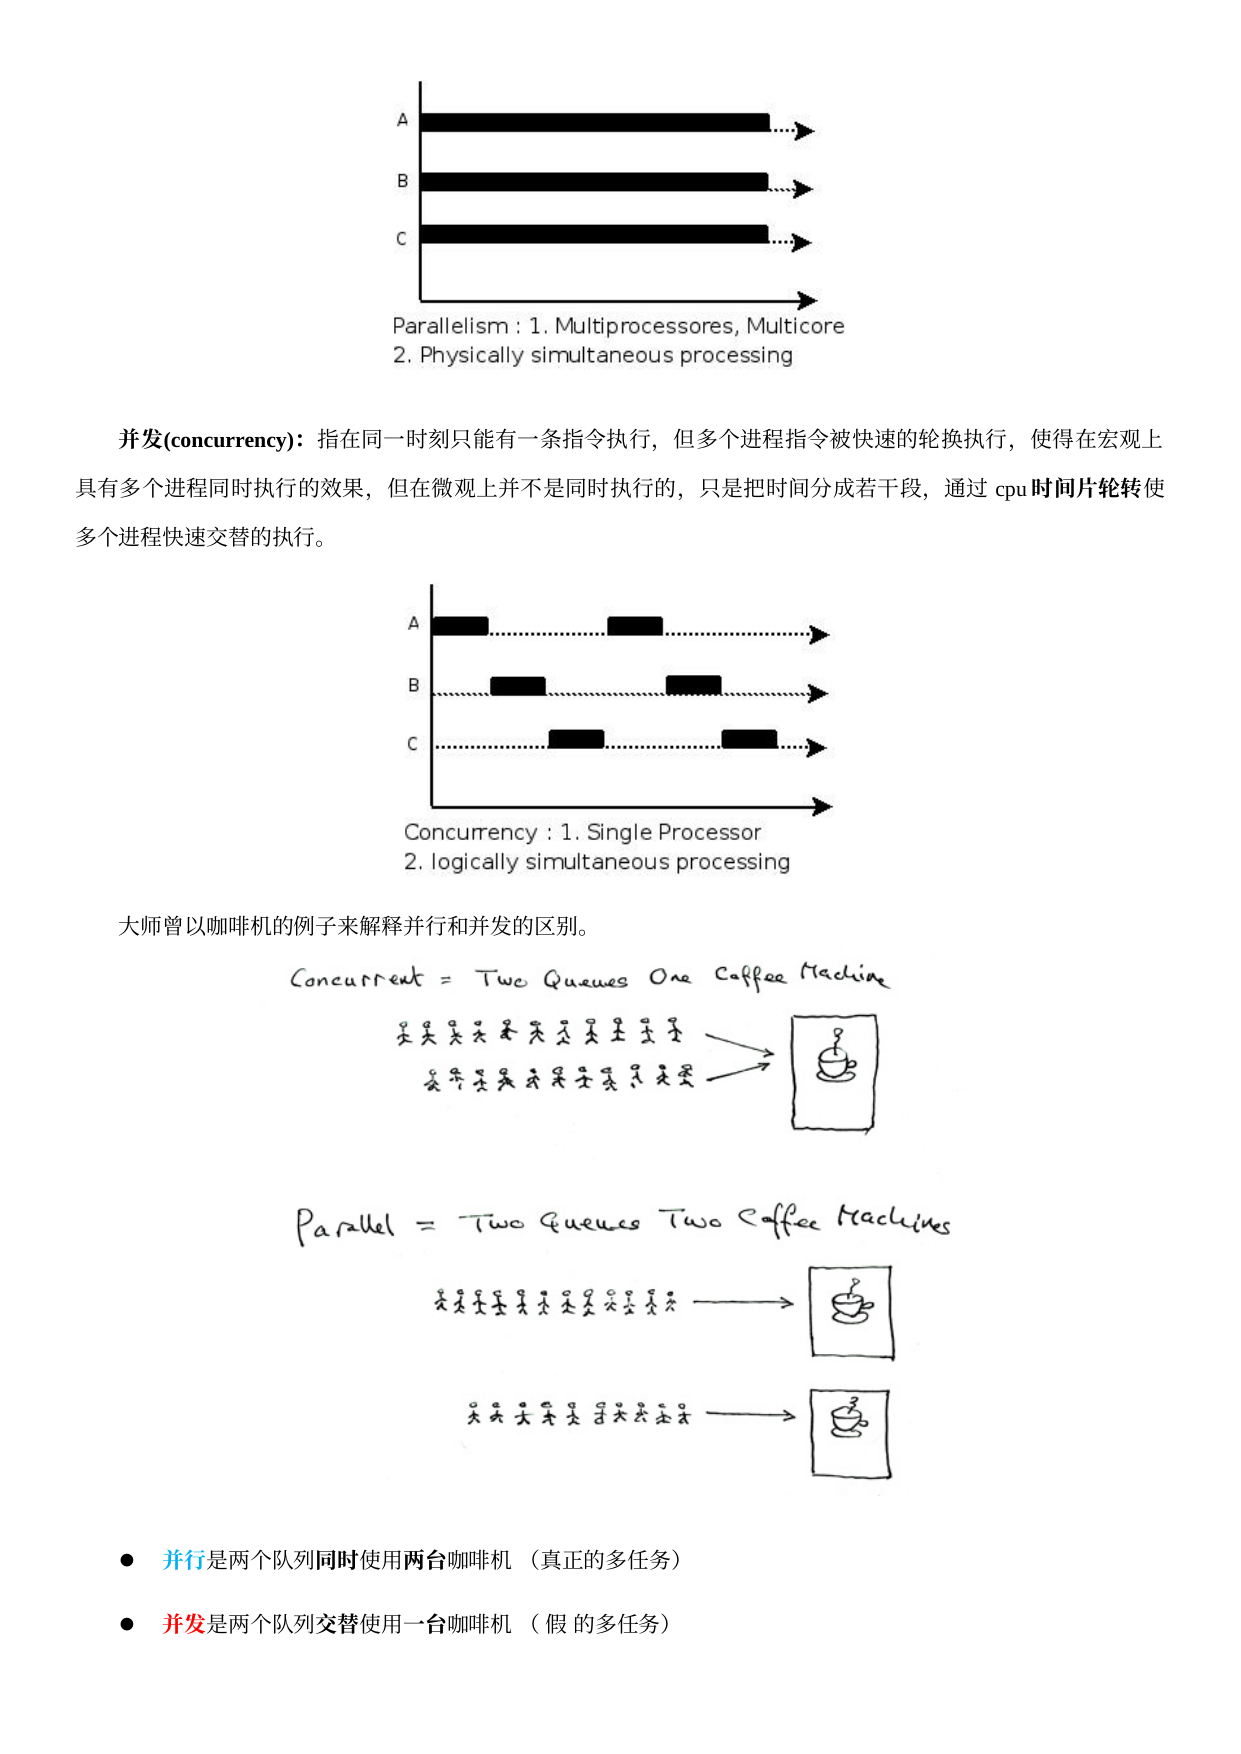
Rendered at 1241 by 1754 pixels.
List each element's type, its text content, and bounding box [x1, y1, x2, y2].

text 大师曾以咖啡机的例子来解释并行和并发的区别。 [75, 909, 1165, 941]
picture [259, 941, 981, 1496]
picture [393, 80, 847, 380]
picture [405, 583, 836, 887]
list 并发是两个队列交替使用一台咖啡机 （ 假 的多任务） [75, 1607, 1165, 1640]
text 并发(concurrency)：指在同一时刻只能有一条指令执行，但多个进程指令被快速的轮换执行，使得在宏观上具有多个进程同时执行的效果，但在微观上并不是同时执行的，只是把时间分成若干段，通过cpu时间片轮转使多个进程快速交替的执行。 [75, 422, 1165, 552]
list 并行是两个队列同时使用两台咖啡机 （真正的多任务） [75, 1543, 1165, 1575]
